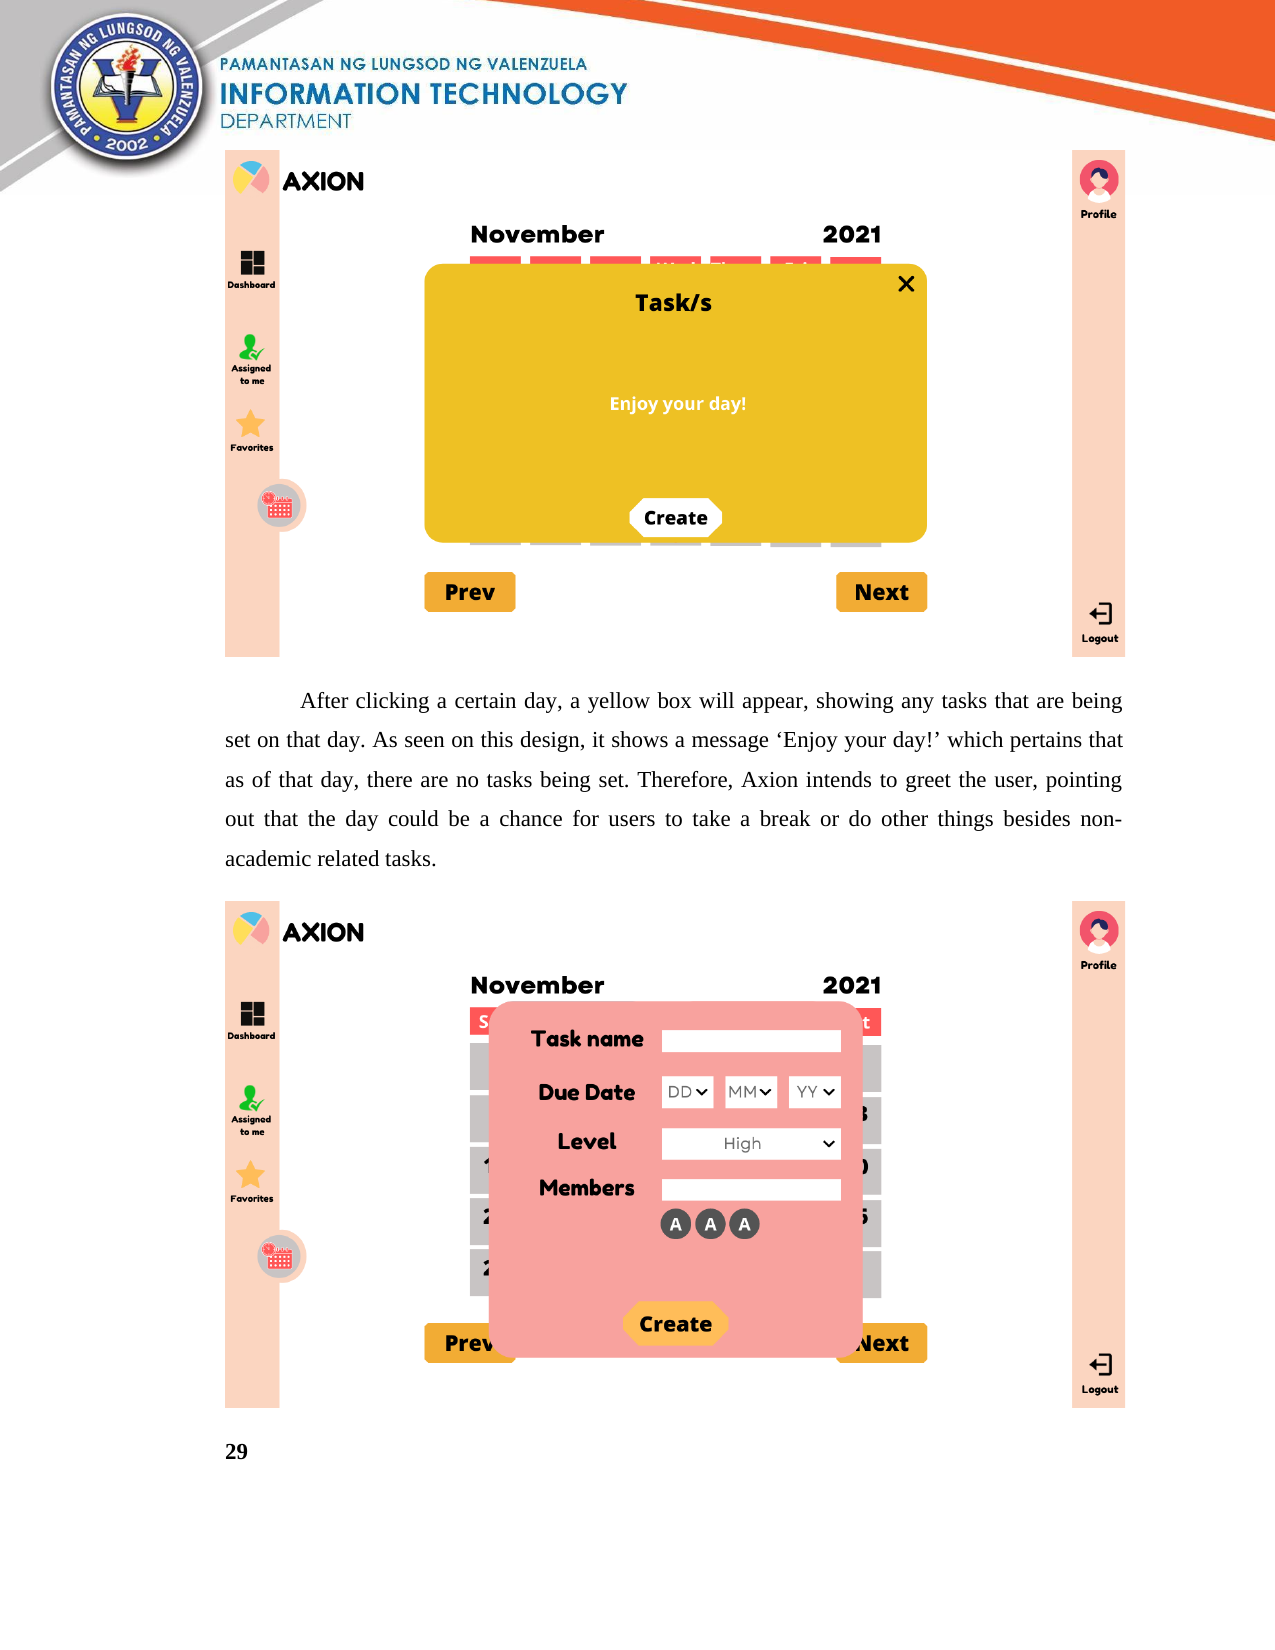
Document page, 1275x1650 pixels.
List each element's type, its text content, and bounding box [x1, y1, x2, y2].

picture [0, 0, 1275, 657]
text 29 [225, 1438, 1125, 1464]
picture [225, 901, 1125, 1408]
text After clicking a certain day, a yellow box will appear, showing any tasks that are being set on that day. As seen on this design, it shows a message ‘Enjoy your day!’ which pertains that as of that day, there are no tasks being set. Therefore, Axion intends to greet the user, pointing out that the day could be a chance for users to take a break or do other things besides non-academic related tasks. [225, 687, 1125, 871]
